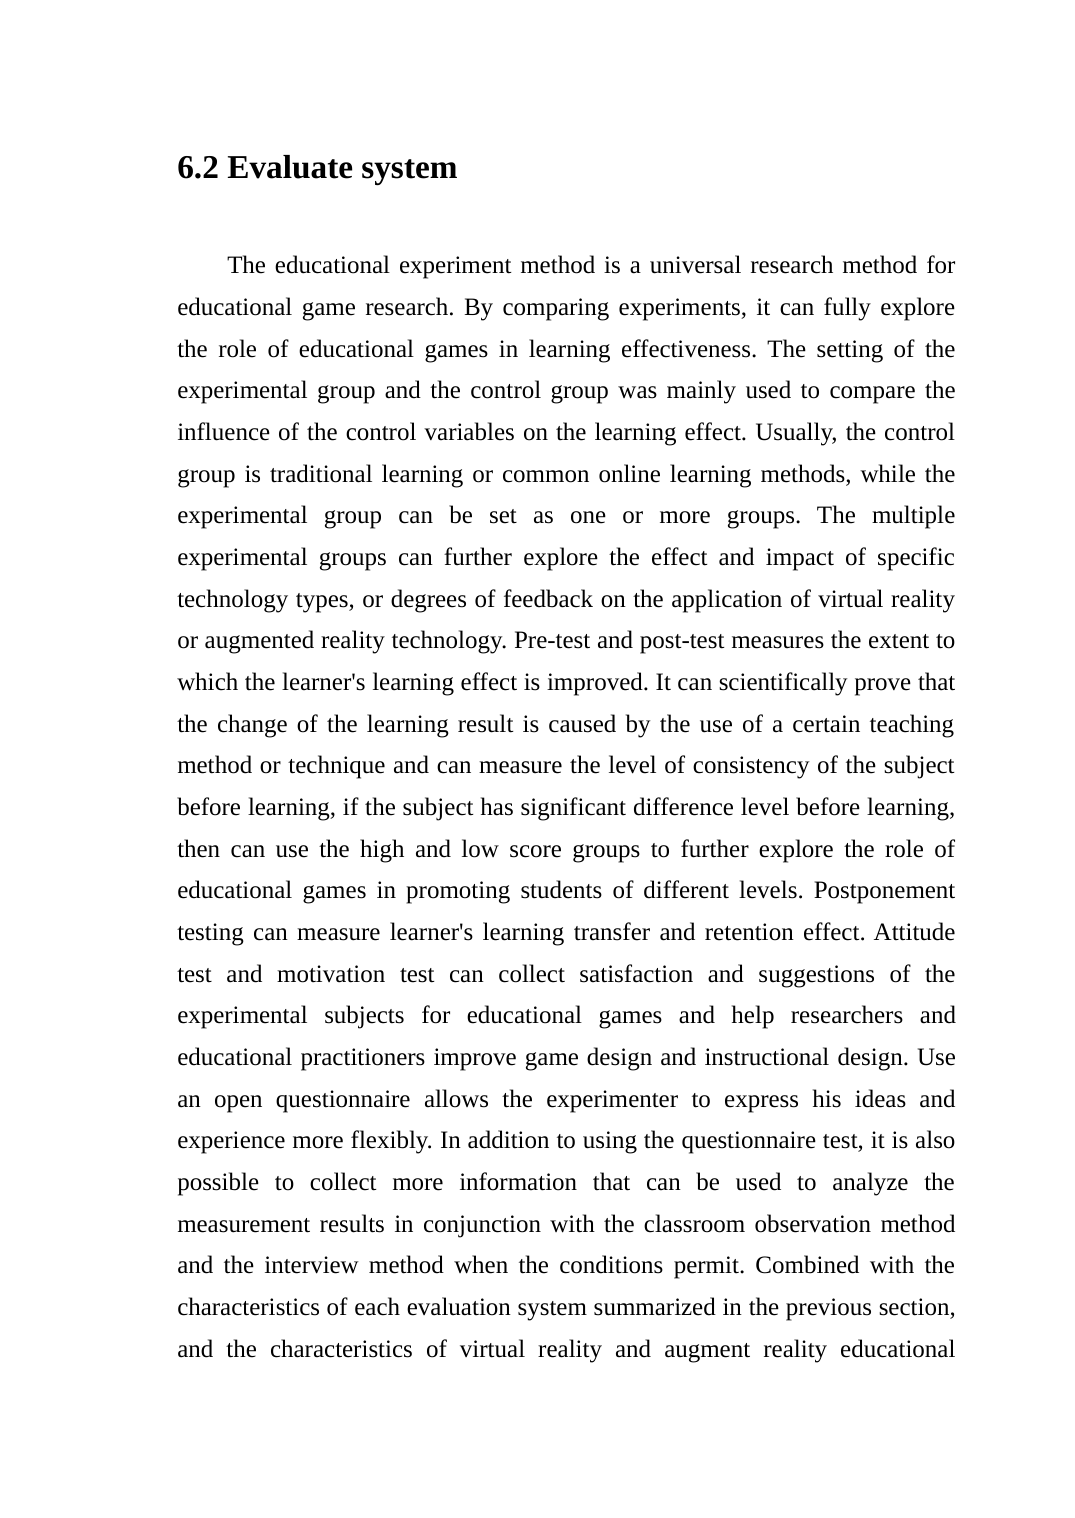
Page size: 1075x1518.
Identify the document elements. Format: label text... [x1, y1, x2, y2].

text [177, 240, 956, 1365]
text 6.2 Evaluate system [177, 147, 956, 185]
